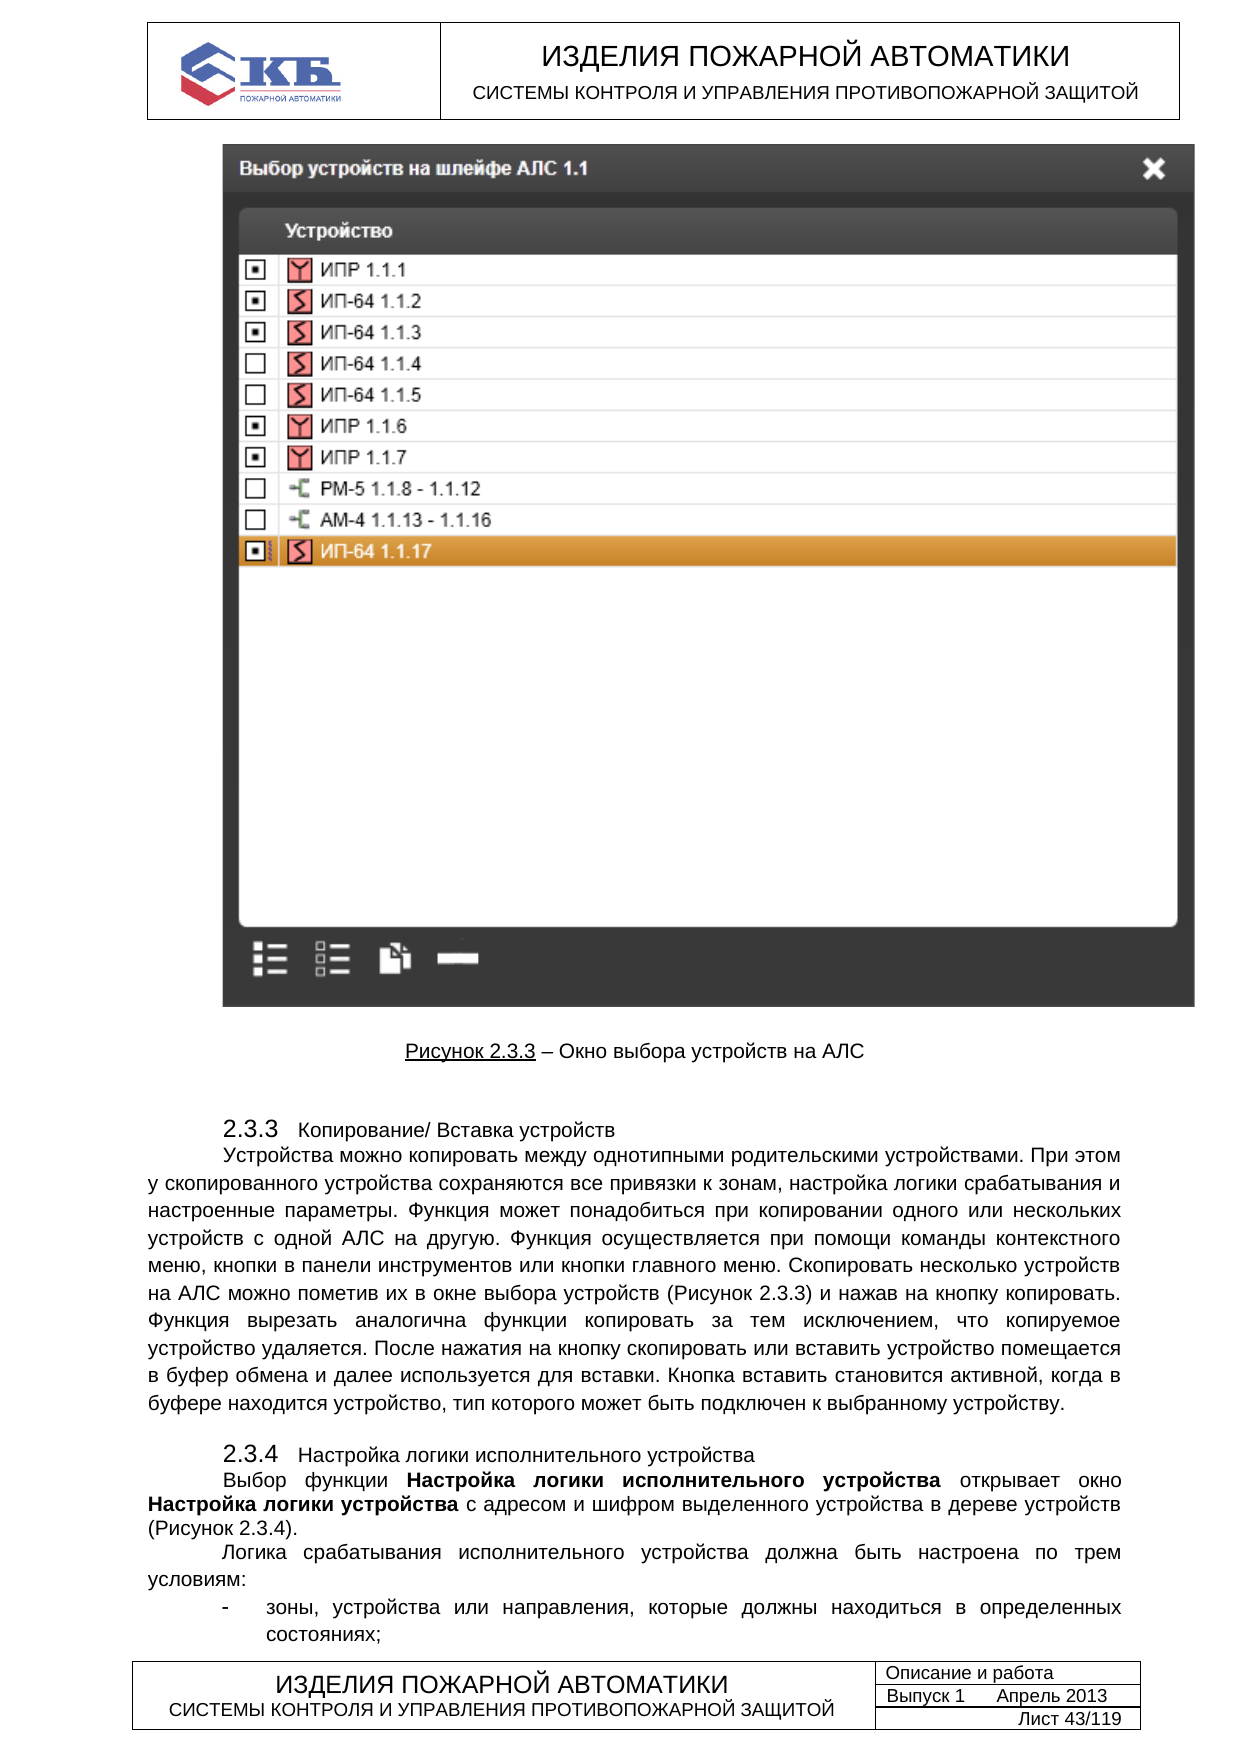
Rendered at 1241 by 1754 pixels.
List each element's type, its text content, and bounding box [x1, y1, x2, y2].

list Настройка логики исполнительного устройства [223, 1439, 1122, 1468]
list Устройства можно копировать между однотипными родительскими устройствами. При этом у скопированного устройства сохраняются все привязки к зонам, настройка логики срабатывания и настроенные параметры. Функция может понадобиться при копировании одного или нескольких устройств с одной АЛС на другую. Функция осуществляется при помощи команды контекстного меню, кнопки в панели инструментов или кнопки главного меню. Скопировать несколько устройств на АЛС можно пометив их в окне выбора устройств (Рисунок 2.3.3) и нажав на кнопку копировать. Функция вырезать аналогична функции копировать за тем исключением, что копируемое устройство удаляется. После нажатия на кнопку скопировать или вставить устройство помещается в буфер обмена и далее используется для вставки. Кнопка вставить становится активной, когда в буфере находится устройство, тип которого может быть подключен к выбранному устройству. [148, 1143, 1122, 1414]
list Рисунок 2.3.3 – Окно выбора устройств на АЛС [148, 1038, 1122, 1062]
picture [222, 144, 1195, 1007]
list зоны, устройства или направления, которые должны находиться в определенных состояниях; [222, 1594, 1122, 1646]
list Выбор функции Настройка логики исполнительного устройства открывает окно Настройка логики устройства с адресом и шифром выделенного устройства в дереве устройств (Рисунок 2.3.4). [148, 1468, 1122, 1539]
list Копирование/ Вставка устройств [223, 1114, 1122, 1143]
list Логика срабатывания исполнительного устройства должна быть настроена по трем условиям: [148, 1539, 1122, 1591]
picture [177, 34, 354, 115]
